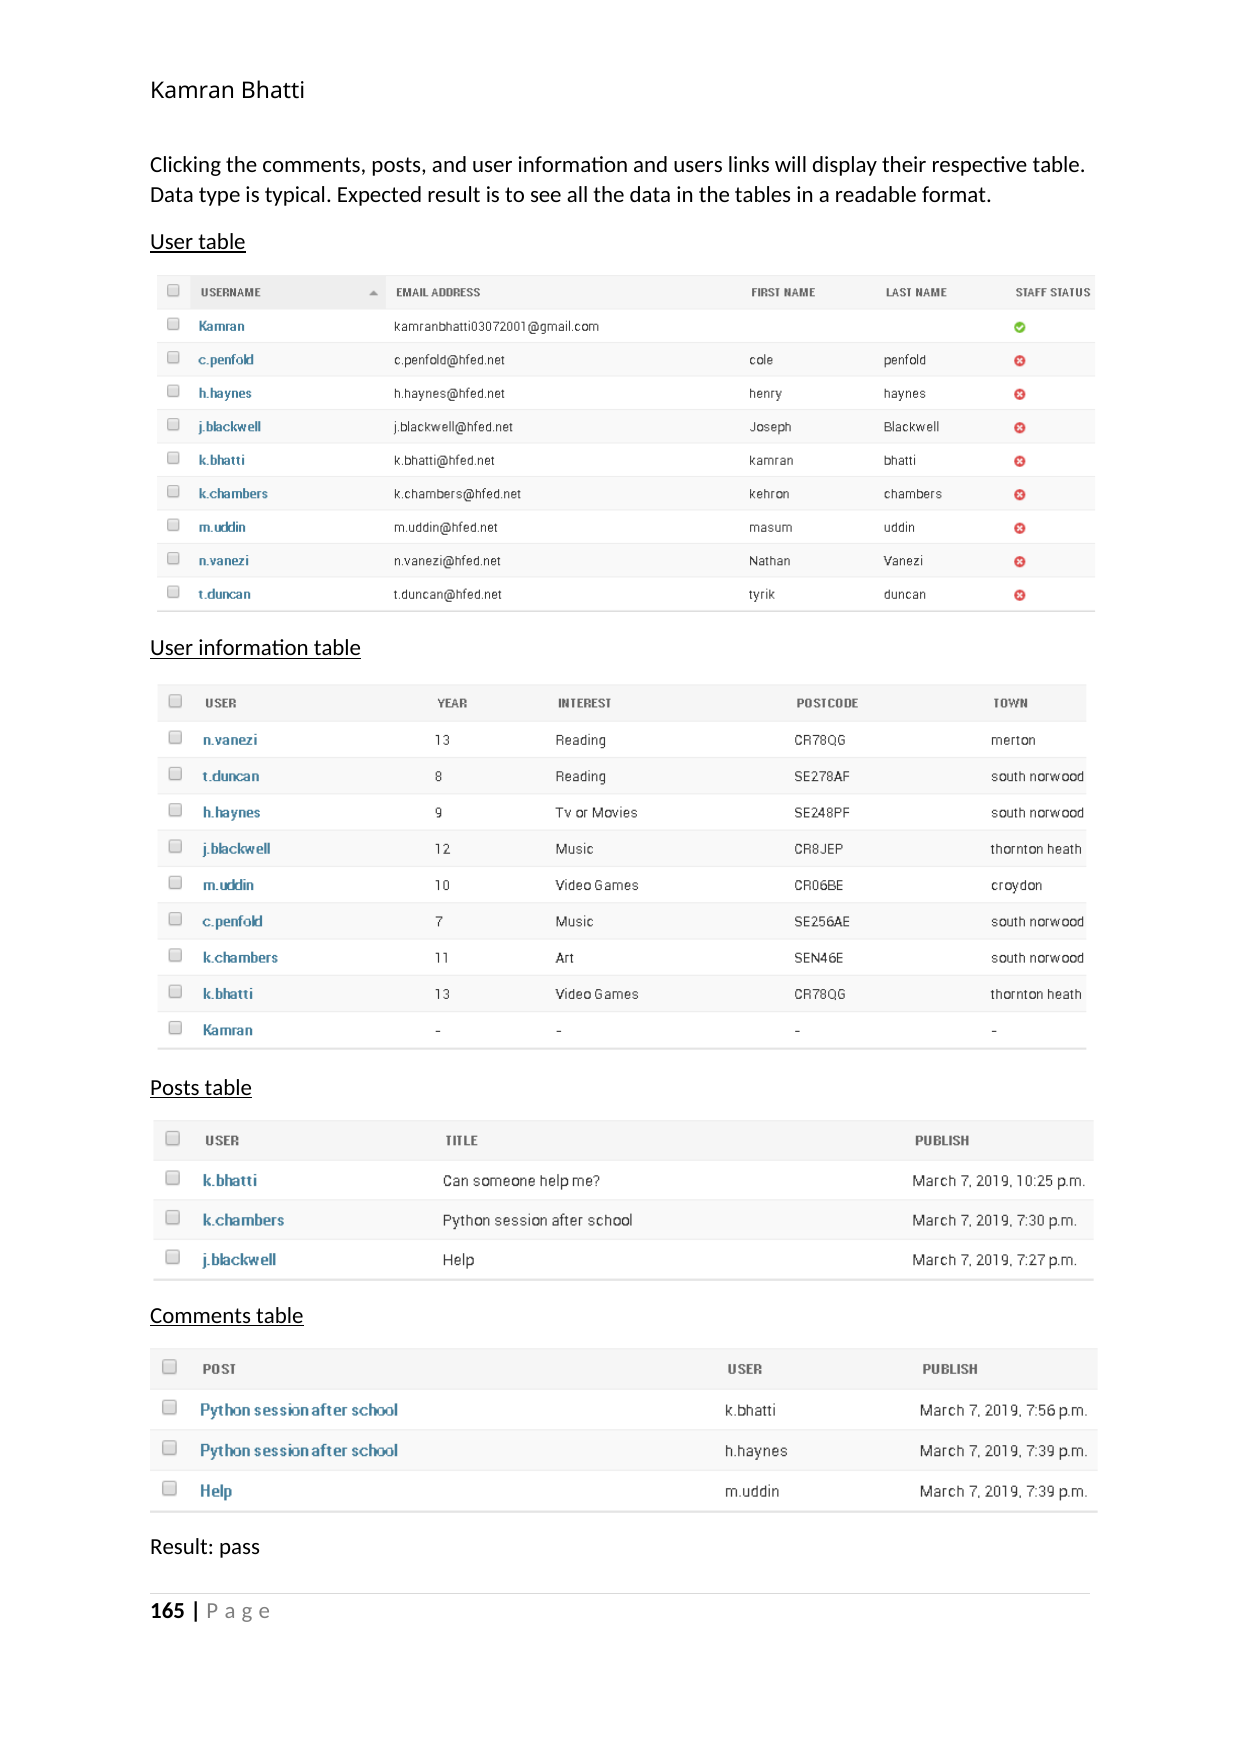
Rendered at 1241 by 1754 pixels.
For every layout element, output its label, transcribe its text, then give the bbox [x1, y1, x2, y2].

picture [150, 680, 1087, 1054]
picture [150, 1347, 1098, 1514]
text Comments table [150, 1301, 1090, 1329]
text Posts table [150, 1073, 1090, 1101]
picture [150, 273, 1096, 615]
text User information table [150, 633, 1090, 661]
picture [150, 1119, 1094, 1282]
text Clicking the comments, posts, and user information and users links will display their respective table. Data type is typical. Expected result is to see all the data in the tables in a readable format. [150, 150, 1090, 208]
text Result: pass [150, 1532, 1090, 1560]
text User table [150, 227, 1090, 255]
